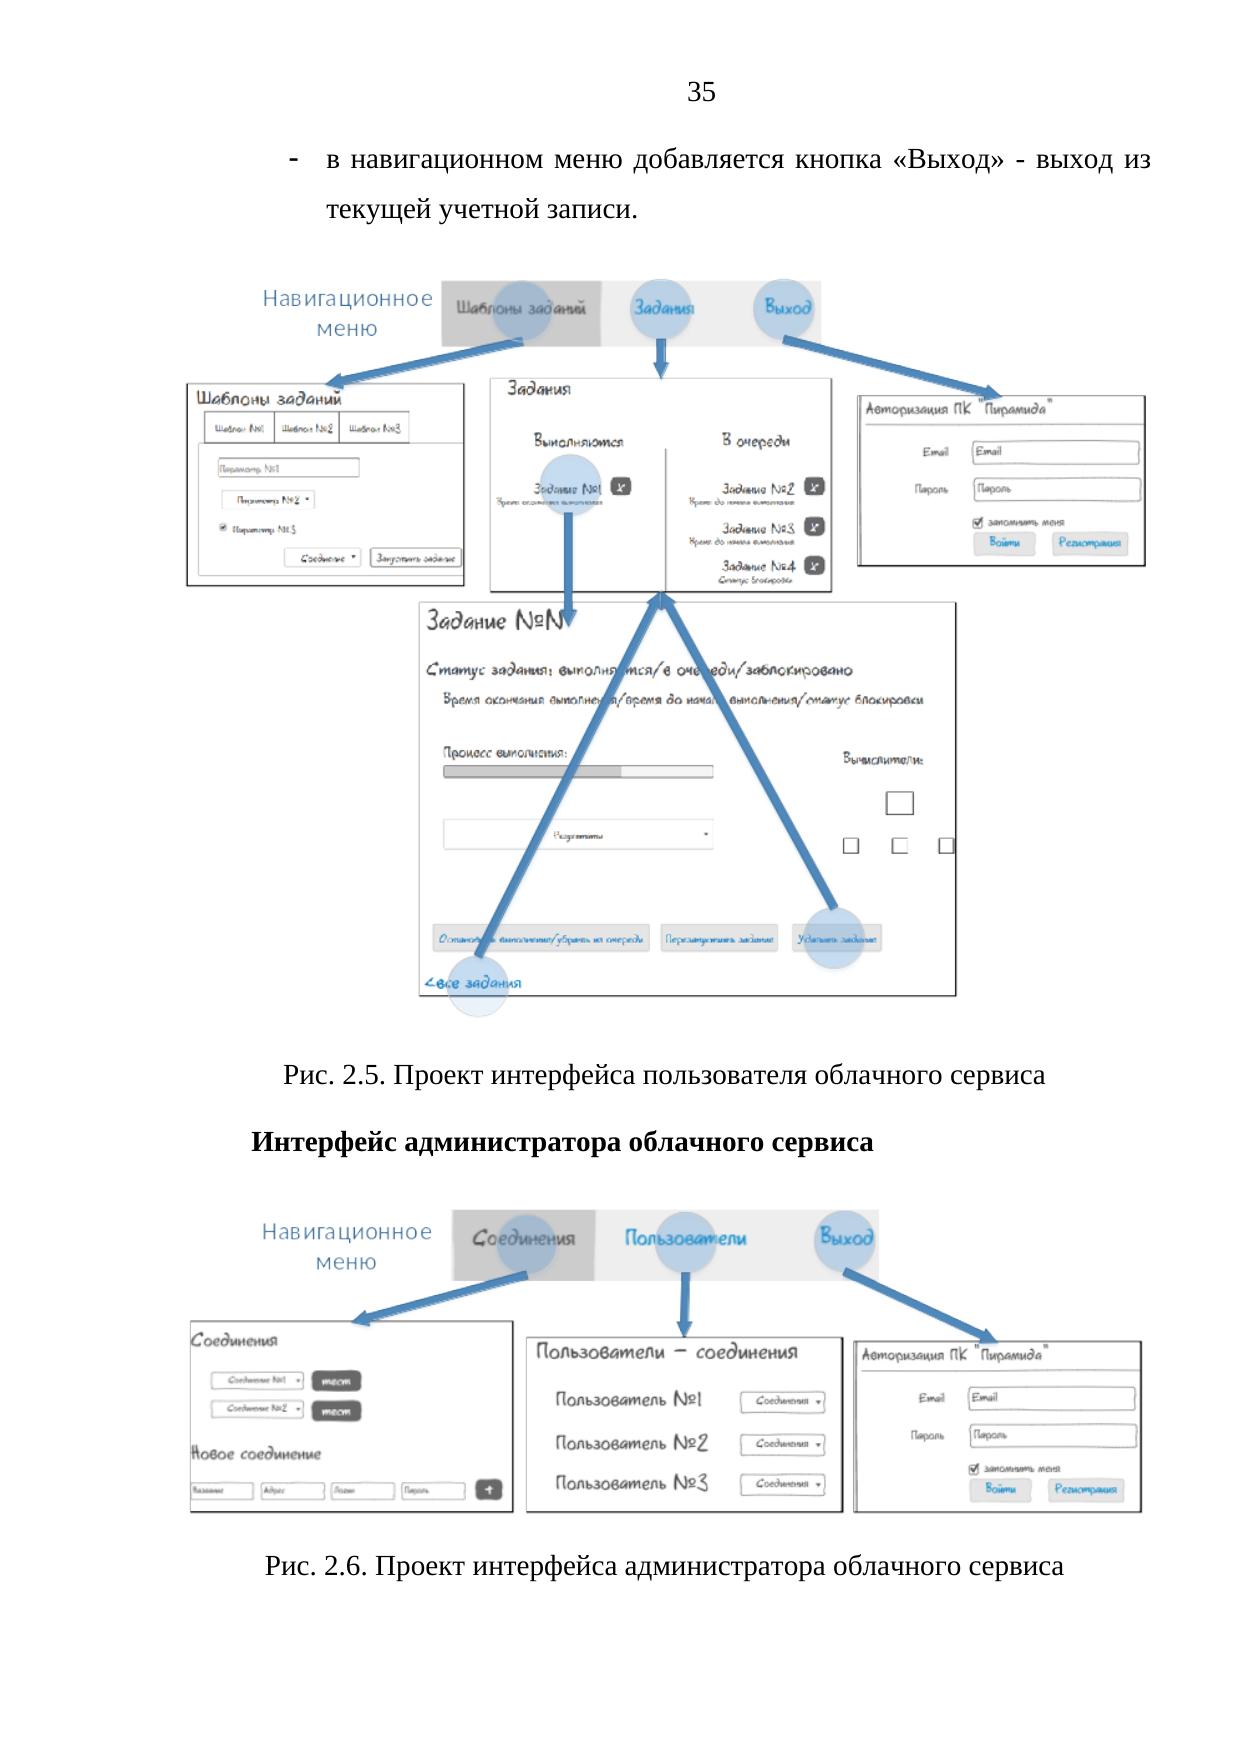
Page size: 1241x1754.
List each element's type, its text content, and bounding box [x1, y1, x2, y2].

list в навигационном меню добавляется кнопка «Выход» - выход из текущей учетной записи. [288, 141, 1152, 225]
text Рис. 2.5. Проект интерфейса пользователя облачного сервиса [177, 1057, 1152, 1090]
text Рис. 2.6. Проект интерфейса администратора облачного сервиса [177, 1548, 1152, 1582]
text Интерфейс администратора облачного сервиса [177, 1124, 1152, 1157]
